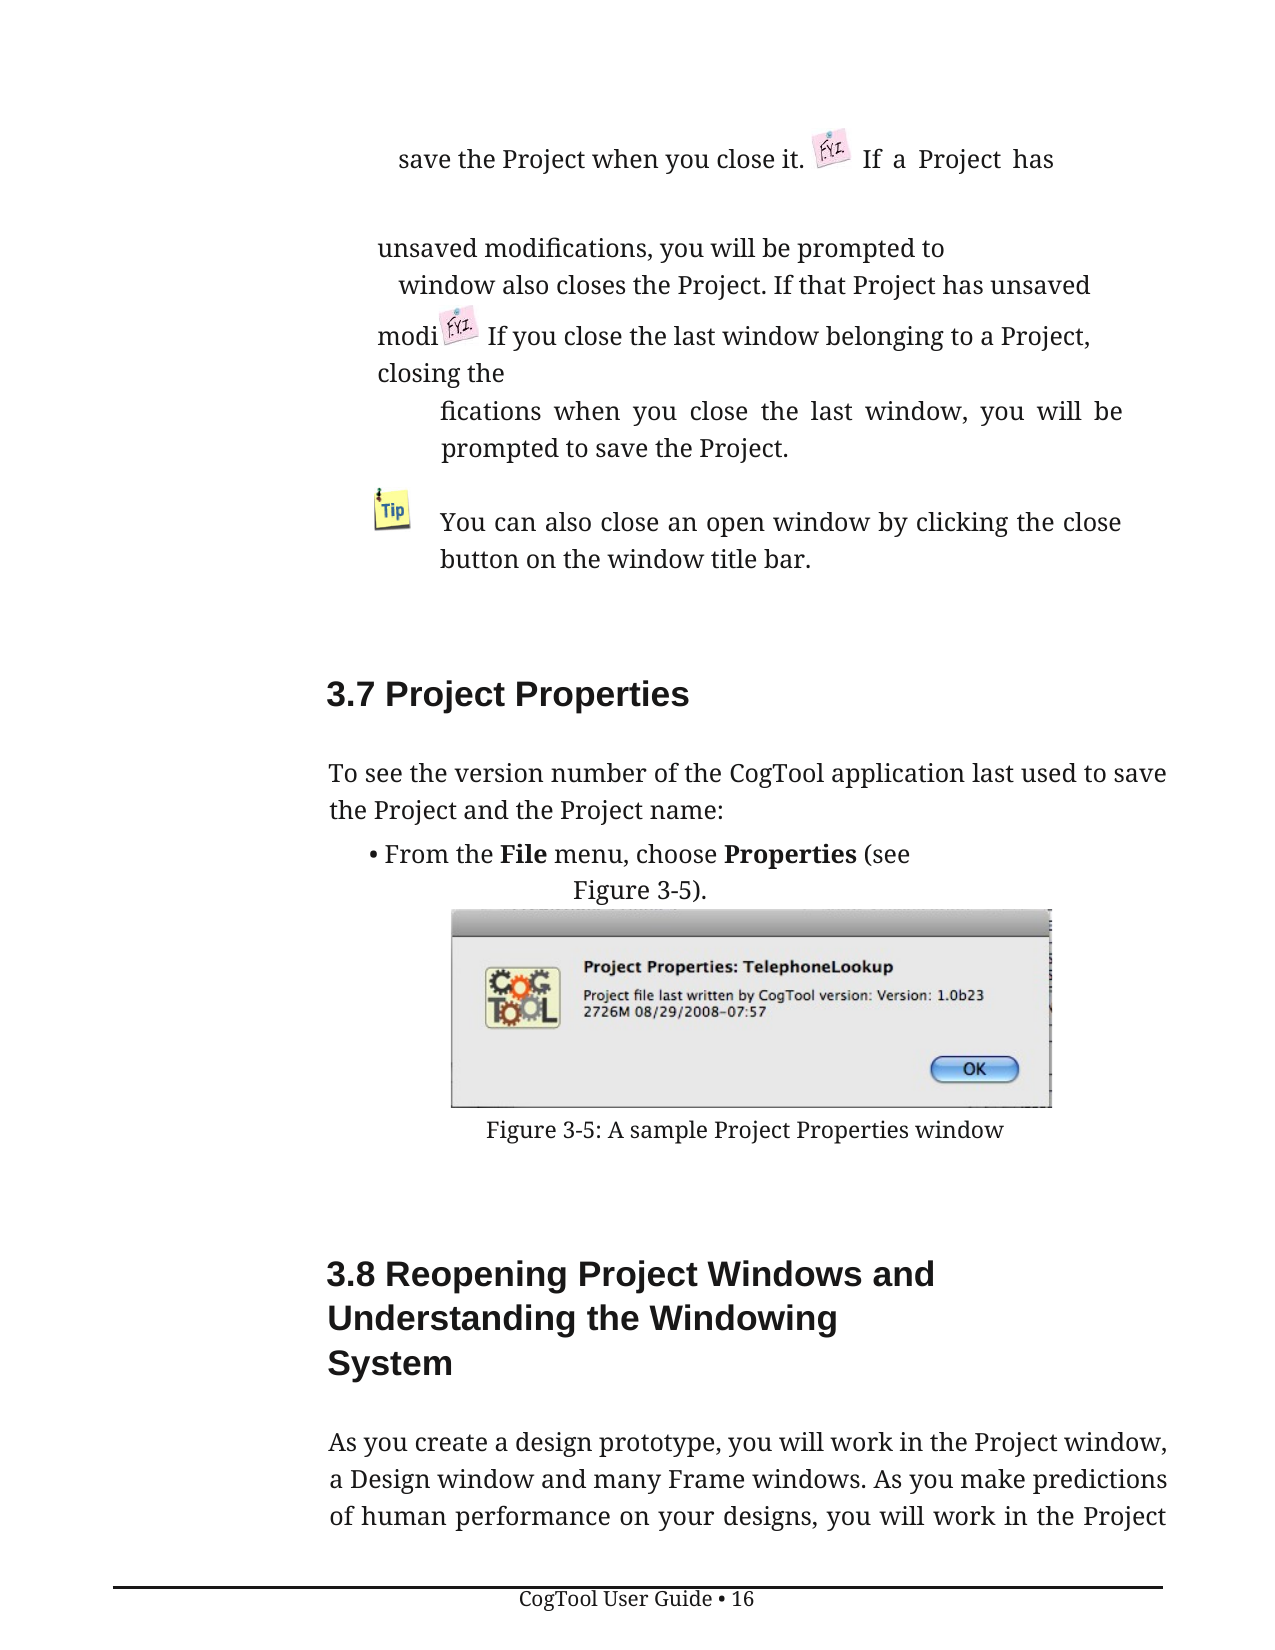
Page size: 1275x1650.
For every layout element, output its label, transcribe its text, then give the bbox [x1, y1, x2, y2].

text To see the version number of the CogTool application last used to save the Project and the Project name: [328, 756, 1168, 827]
picture [438, 305, 479, 346]
subtitle 3.7 Project Properties [326, 673, 943, 714]
text fications when you close the last window, you will be prompted to save the Project. [440, 393, 1124, 464]
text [328, 1425, 1168, 1533]
text save the Project when you close it. If a Project has unsaved modifications, you will be prompted to [376, 128, 1054, 264]
subtitle 3.8 Reopening Project Windows and Understanding the Windowing System [326, 1253, 943, 1383]
picture [450, 909, 1053, 1108]
text You can also close an open window by clicking the close button on the window title bar. [373, 487, 1122, 576]
text window also closes the Project. If that Project has unsaved modi If you close the last window belonging to a Project, closing the [376, 268, 1091, 390]
text • From the File menu, choose Properties (see Figure 3-5). [344, 836, 935, 907]
picture [811, 128, 852, 169]
picture [373, 486, 412, 532]
text Figure 3-5: A sample Project Properties window [358, 1114, 1132, 1146]
